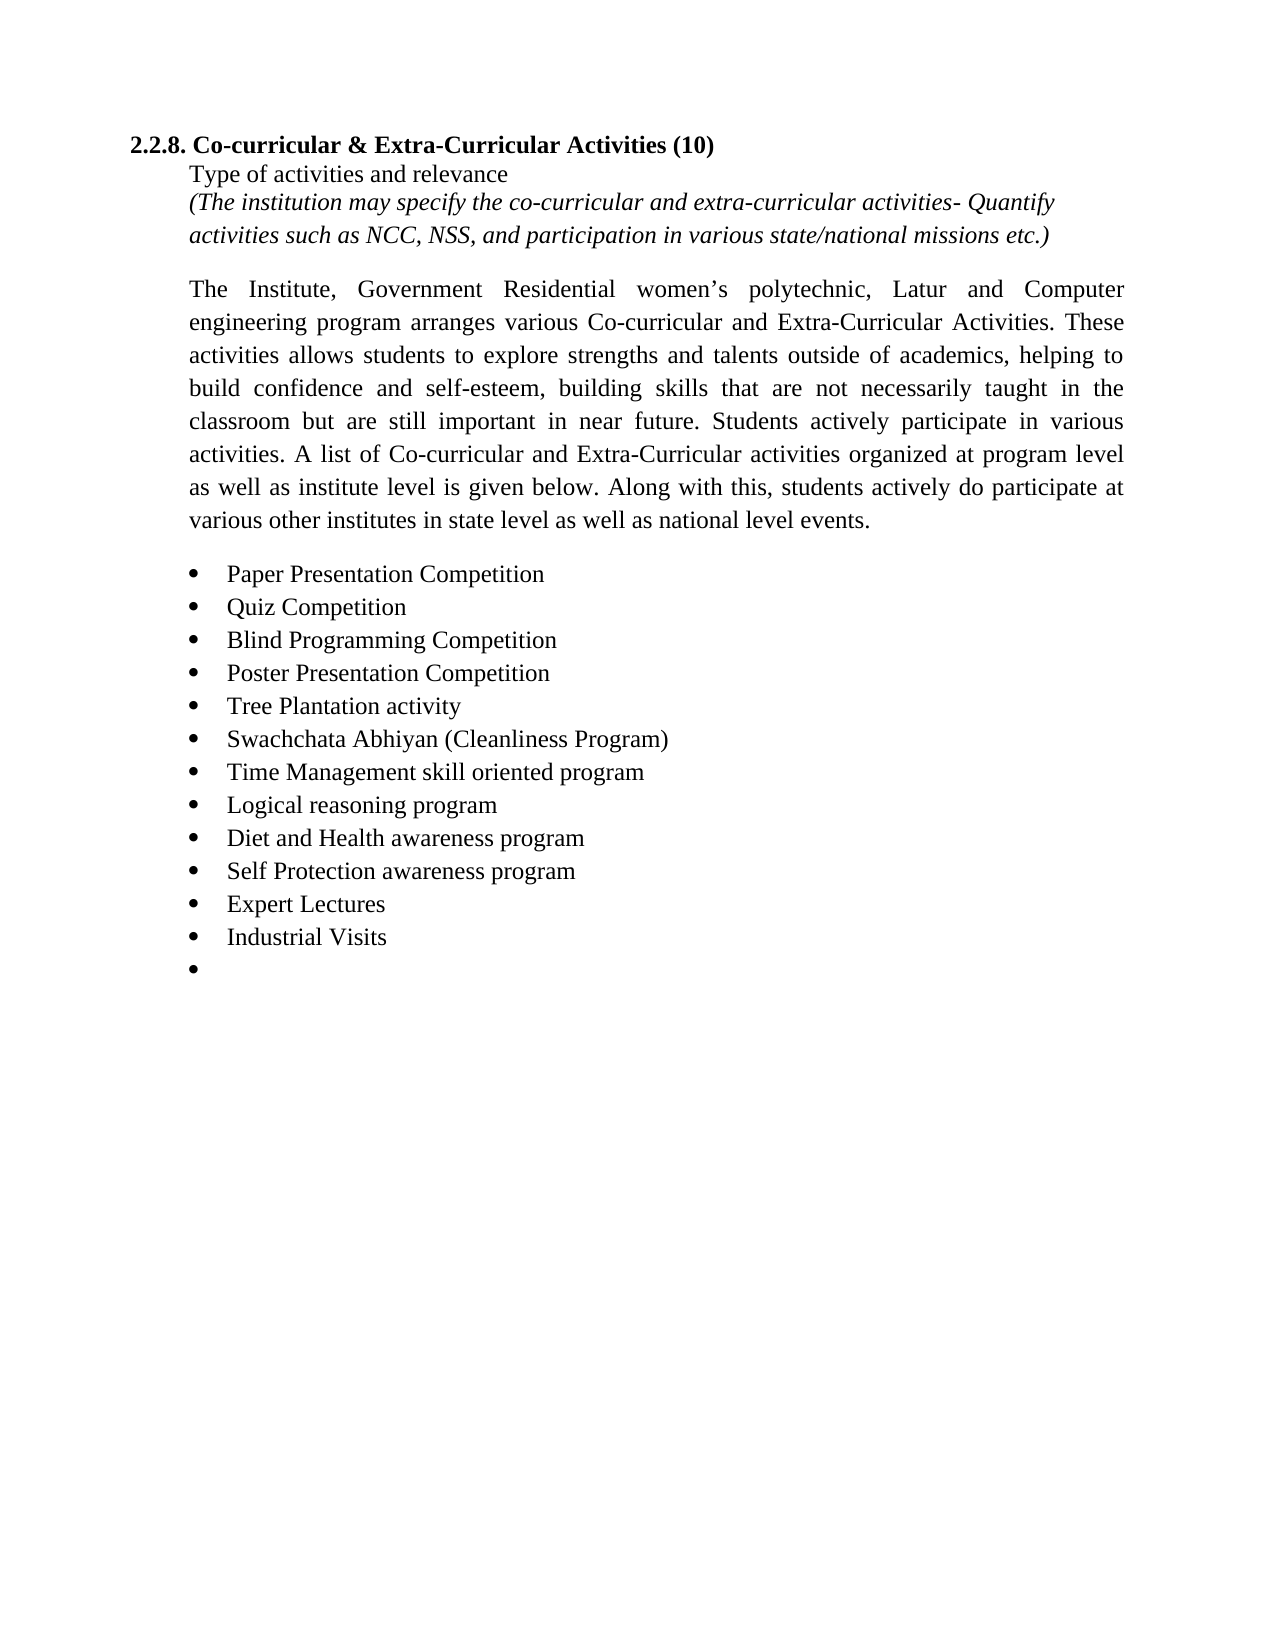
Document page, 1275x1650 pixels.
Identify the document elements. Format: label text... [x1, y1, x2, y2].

text (The institution may specify the co-curricular and extra-curricular activities- Quantify activities such as NCC, NSS, and participation in various state/national missions etc.) [189, 187, 1125, 249]
list Swachchata Abhiyan (Cleanliness Program) [189, 724, 1125, 753]
list Quiz Competition [189, 592, 1125, 621]
text The Institute, Government Residential women’s polytechnic, Latur and Computer engineering program arranges various Co-curricular and Extra-Curricular Activities. These activities allows students to explore strengths and talents outside of academics, helping to build confidence and self-esteem, building skills that are not necessarily taught in the classroom but are still important in near future. Students actively participate in various activities. A list of Co-curricular and Extra-Curricular activities organized at program level as well as institute level is given below. Along with this, students actively do participate at various other institutes in state level as well as national level events. [189, 274, 1125, 534]
list Time Management skill oriented program [189, 757, 1125, 786]
text Type of activities and relevance [130, 159, 1125, 187]
list Diet and Health awareness program [189, 823, 1125, 852]
text 2.2.8. Co-curricular & Extra-Curricular Activities (10) [130, 130, 1125, 159]
list Expert Lectures [189, 889, 1125, 918]
list Poster Presentation Competition [189, 658, 1125, 687]
list Logical reasoning program [189, 790, 1125, 819]
list Tree Plantation activity [189, 691, 1125, 720]
list Paper Presentation Competition [189, 559, 1125, 588]
list Self Protection awareness program [189, 856, 1125, 885]
list Blind Programming Competition [189, 625, 1125, 654]
list Industrial Visits [189, 922, 1125, 951]
